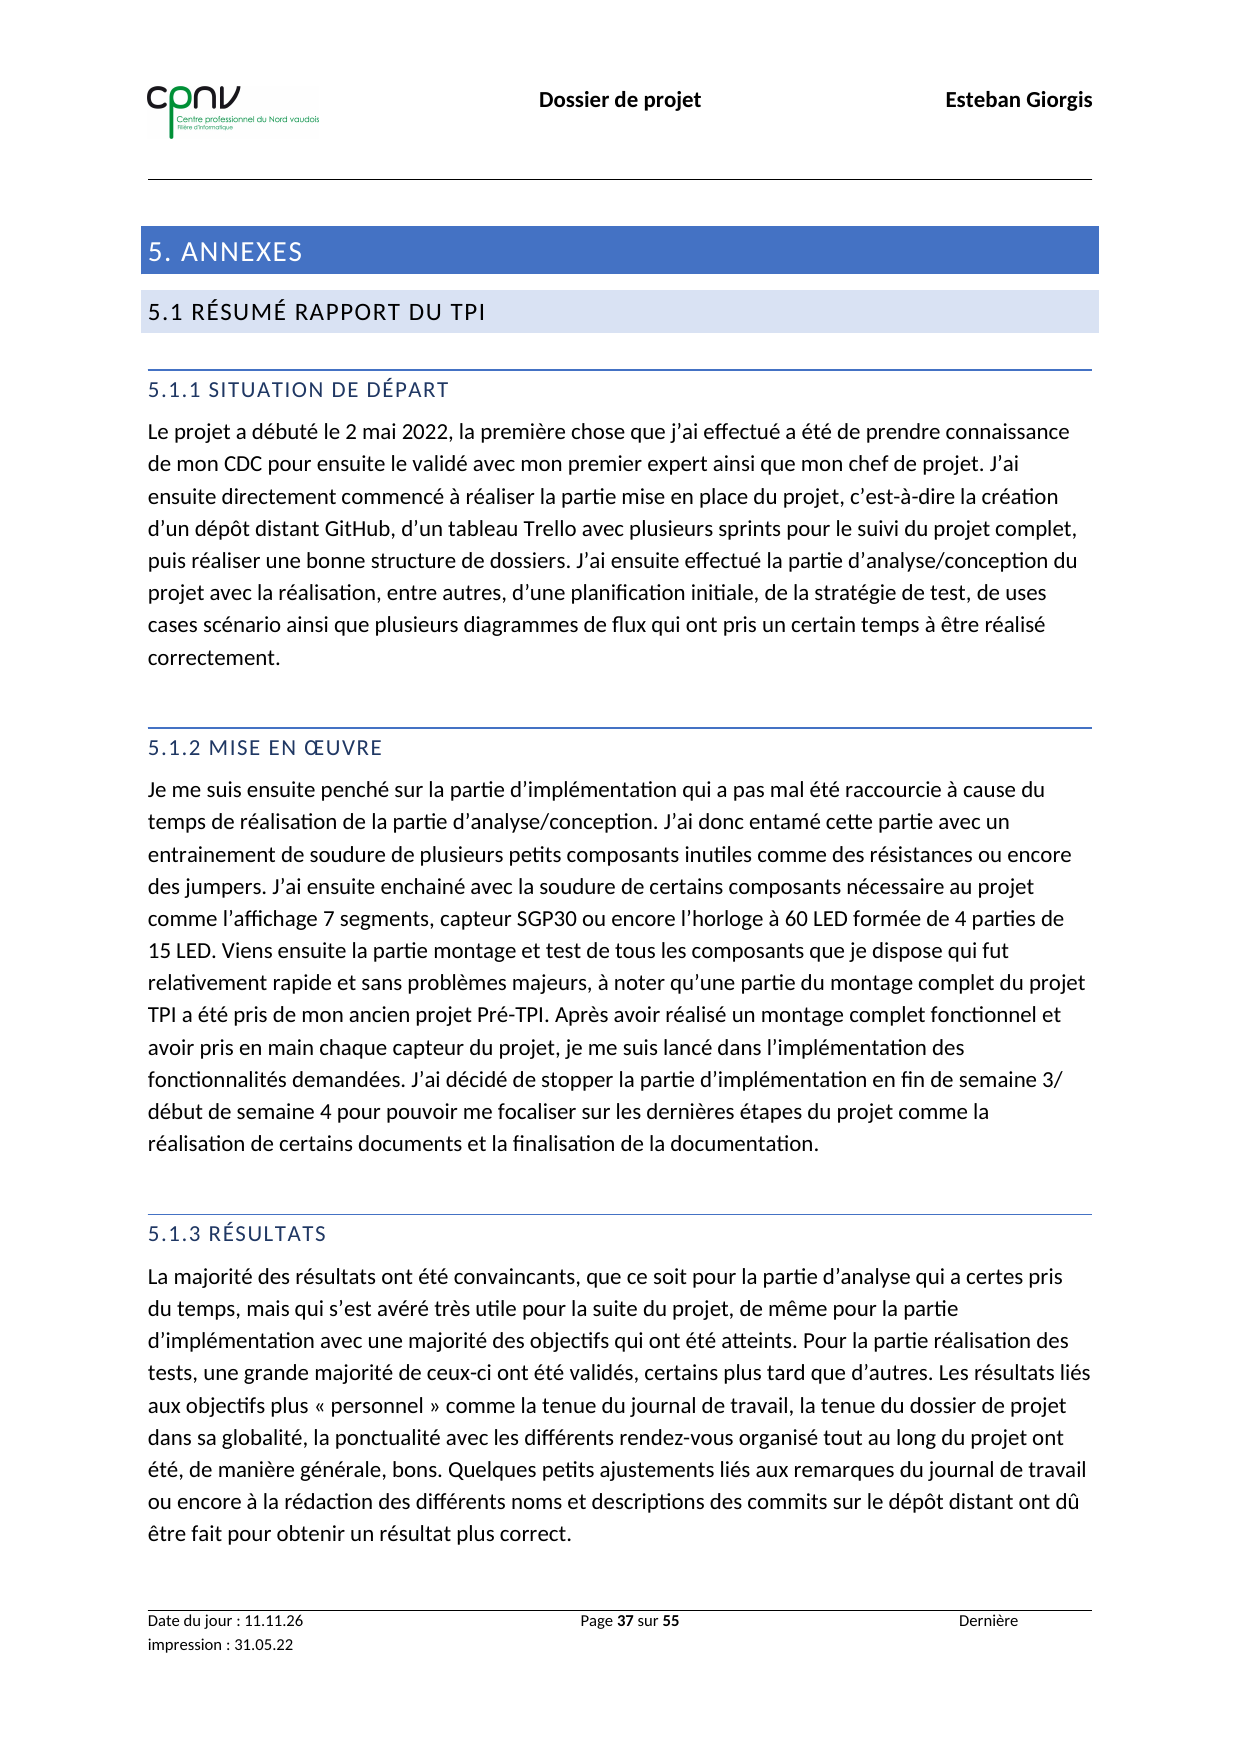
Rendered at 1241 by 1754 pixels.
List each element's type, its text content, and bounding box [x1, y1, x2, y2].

text Le projet a débuté le 2 mai 2022, la première chose que j’ai effectué a été de prendre connaissance de mon CDC pour ensuite le validé avec mon premier expert ainsi que mon chef de projet. J’ai ensuite directement commencé à réaliser la partie mise en place du projet, c’est-à-dire la création d’un dépôt distant GitHub, d’un tableau Trello avec plusieurs sprints pour le suivi du projet complet, puis réaliser une bonne structure de dossiers. J’ai ensuite effectué la partie d’analyse/conception du projet avec la réalisation, entre autres, d’une planification initiale, de la stratégie de test, de uses cases scénario ainsi que plusieurs diagrammes de flux qui ont pris un certain temps à être réalisé correctement. [148, 417, 1092, 671]
picture [147, 86, 319, 139]
text Je me suis ensuite penché sur la partie d’implémentation qui a pas mal été raccourcie à cause du temps de réalisation de la partie d’analyse/conception. J’ai donc entamé cette partie avec un entrainement de soudure de plusieurs petits composants inutiles comme des résistances ou encore des jumpers. J’ai ensuite enchainé avec la soudure de certains composants nécessaire au projet comme l’affichage 7 segments, capteur SGP30 ou encore l’horloge à 60 LED formée de 4 parties de 15 LED. Viens ensuite la partie montage et test de tous les composants que je dispose qui fut relativement rapide et sans problèmes majeurs, à noter qu’une partie du montage complet du projet TPI a été pris de mon ancien projet Pré-TPI. Après avoir réalisé un montage complet fonctionnel et avoir pris en main chaque capteur du projet, je me suis lancé dans l’implémentation des fonctionnalités demandées. J’ai décidé de stopper la partie d’implémentation en fin de semaine 3/ début de semaine 4 pour pouvoir me focaliser sur les dernières étapes du projet comme la réalisation de certains documents et la finalisation de la documentation. [148, 775, 1092, 1157]
subtitle 5.1 Résumé rapport du TPI [148, 297, 1092, 327]
text La majorité des résultats ont été convaincants, que ce soit pour la partie d’analyse qui a certes pris du temps, mais qui s’est avéré très utile pour la suite du projet, de même pour la partie d’implémentation avec une majorité des objectifs qui ont été atteints. Pour la partie réalisation des tests, une grande majorité de ceux-ci ont été validés, certains plus tard que d’autres. Les résultats liés aux objectifs plus « personnel » comme la tenue du journal de travail, la tenue du dossier de projet dans sa globalité, la ponctualité avec les différents rendez-vous organisé tout au long du projet ont été, de manière générale, bons. Quelques petits ajustements liés aux remarques du journal de travail ou encore à la rédaction des différents noms et descriptions des commits sur le dépôt distant ont dû être fait pour obtenir un résultat plus correct. [148, 1262, 1092, 1547]
subtitle 5.1.3 Résultats [148, 1215, 1092, 1247]
subtitle 5.1.2 Mise en œuvre [148, 729, 1092, 761]
subtitle 5. Annexes [148, 233, 1092, 268]
subtitle 5.1.1 Situation de départ [148, 371, 1092, 403]
